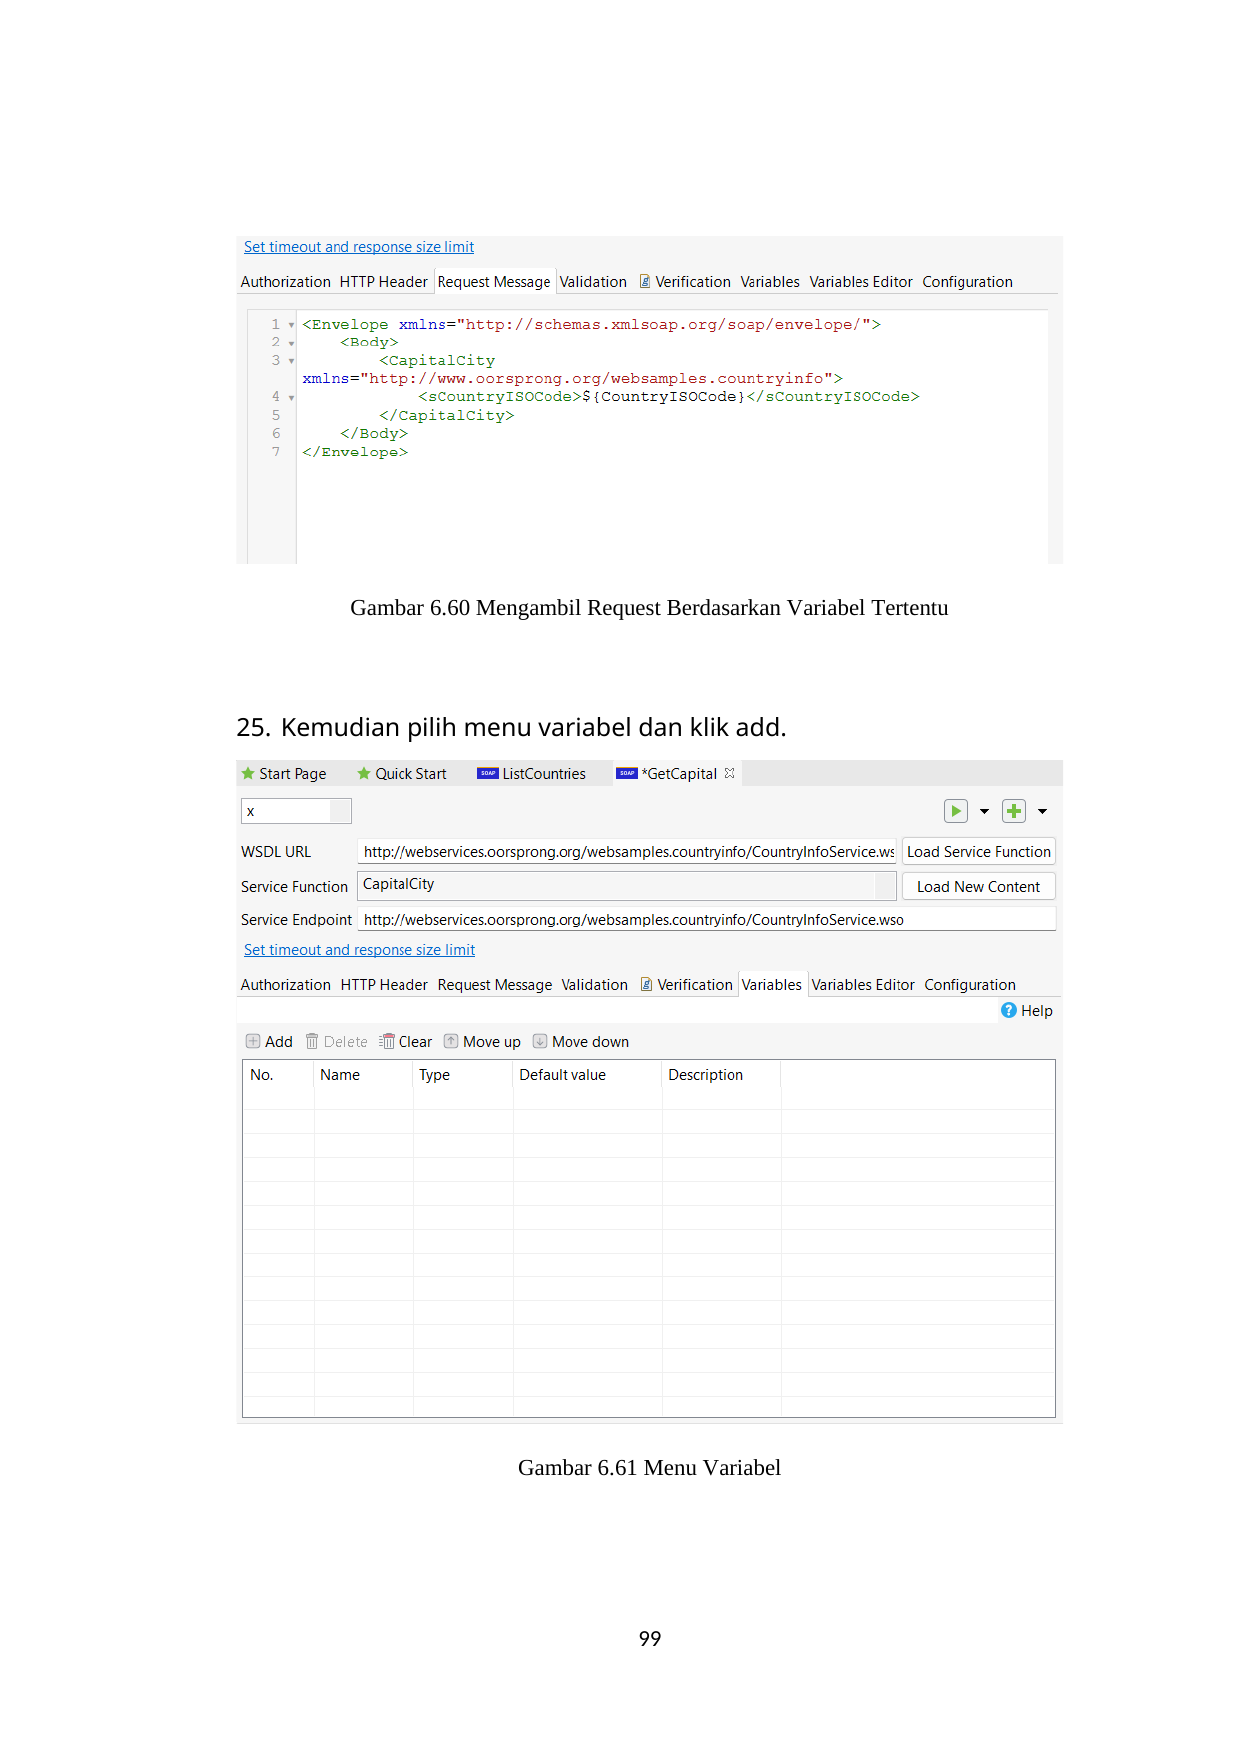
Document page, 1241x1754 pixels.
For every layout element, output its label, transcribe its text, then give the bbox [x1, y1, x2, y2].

picture [236, 236, 1064, 564]
picture [236, 760, 1064, 1424]
list Kemudian pilih menu variabel dan klik add. [236, 709, 1063, 743]
